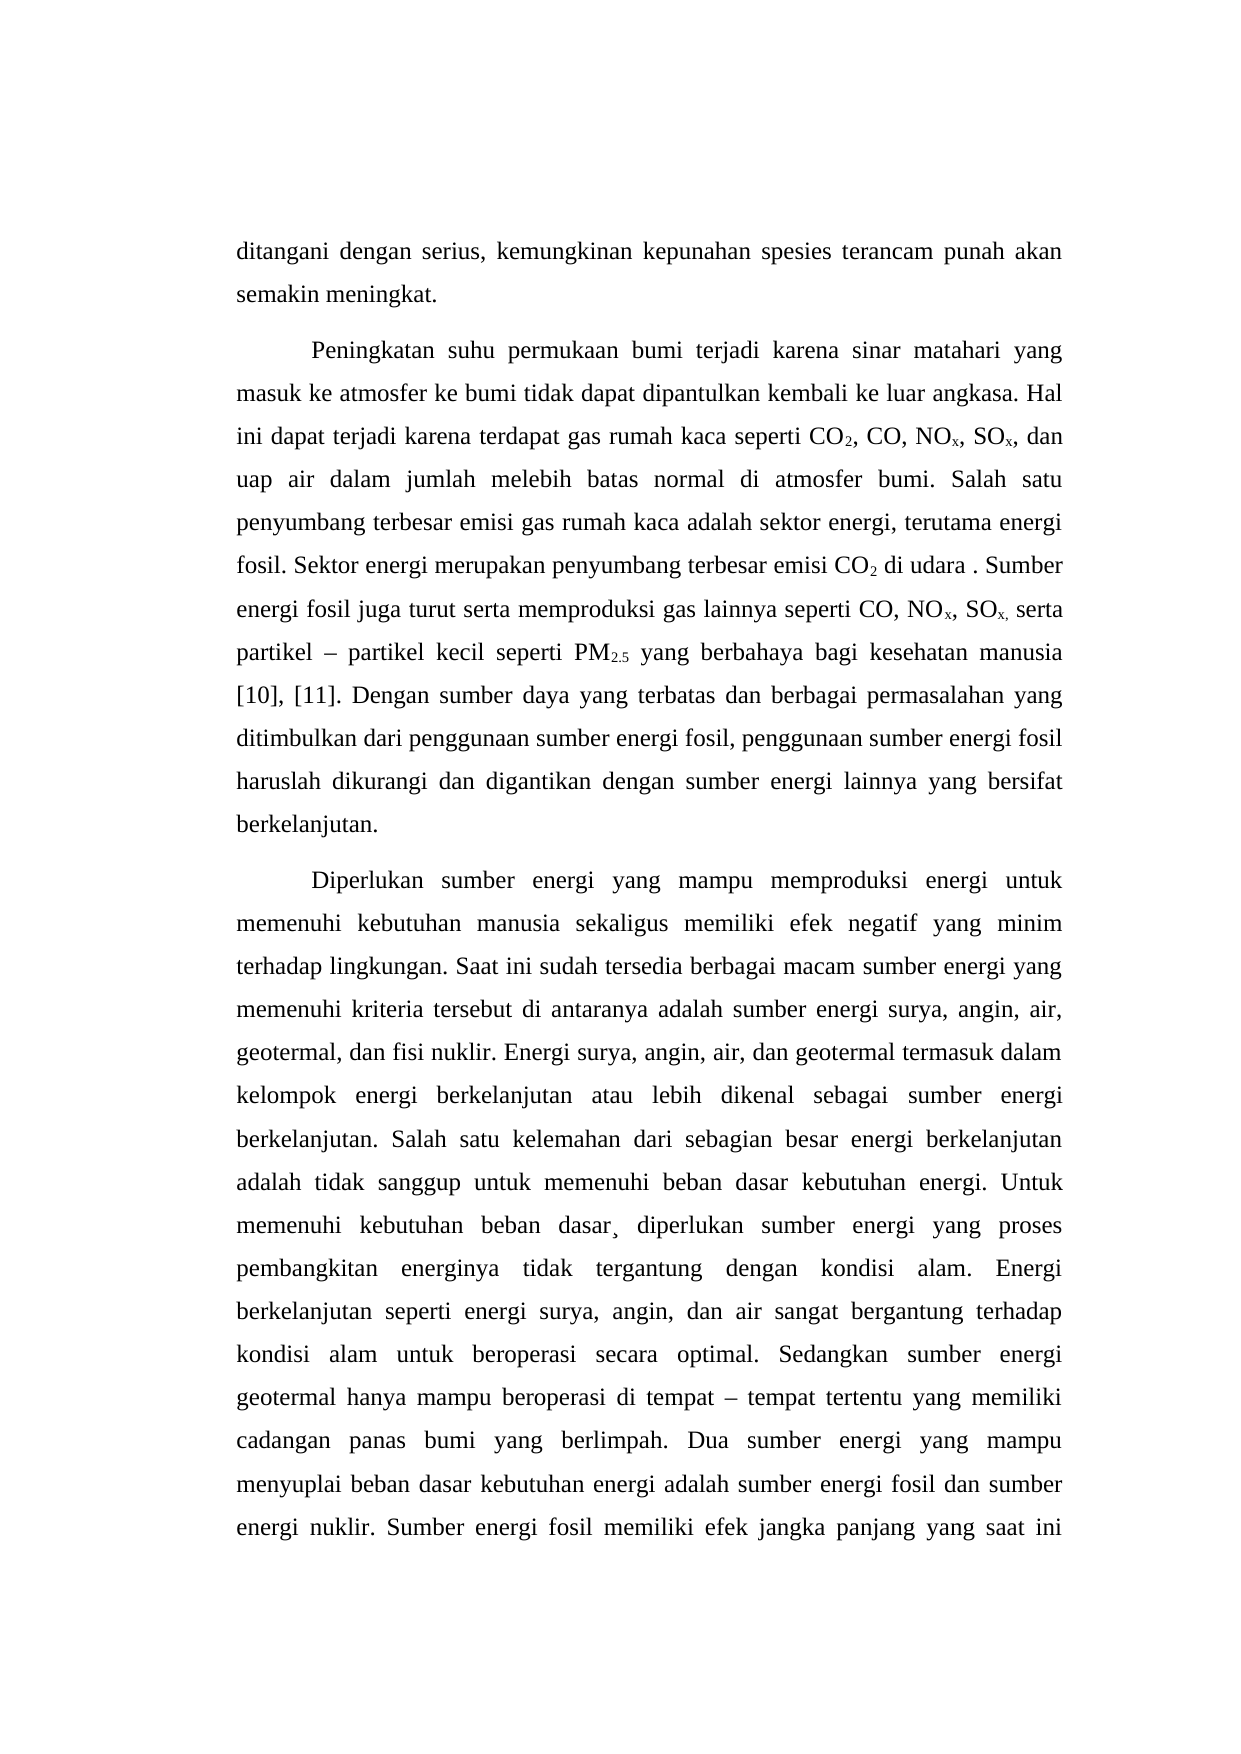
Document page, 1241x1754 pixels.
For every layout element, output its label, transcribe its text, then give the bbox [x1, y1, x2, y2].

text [236, 865, 1063, 1541]
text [236, 236, 1063, 308]
text Peningkatan suhu permukaan bumi terjadi karena sinar matahari yang masuk ke atmosfer ke bumi tidak dapat dipantulkan kembali ke luar angkasa. Hal ini dapat terjadi karena terdapat gas rumah kaca seperti CO2, CO, NOx, SOx, dan uap air dalam jumlah melebih batas normal di atmosfer bumi. Salah satu penyumbang terbesar emisi gas rumah kaca adalah sektor energi, terutama energi fosil. Sektor energi merupakan penyumbang terbesar emisi CO2 di udara . Sumber energi fosil juga turut serta memproduksi gas lainnya seperti CO, NOx, SOx, serta partikel – partikel kecil seperti PM2.5 yang berbahaya bagi kesehatan manusia [10], [11]. Dengan sumber daya yang terbatas dan berbagai permasalahan yang ditimbulkan dari penggunaan sumber energi fosil, penggunaan sumber energi fosil haruslah dikurangi dan digantikan dengan sumber energi lainnya yang bersifat berkelanjutan. [236, 335, 1063, 838]
